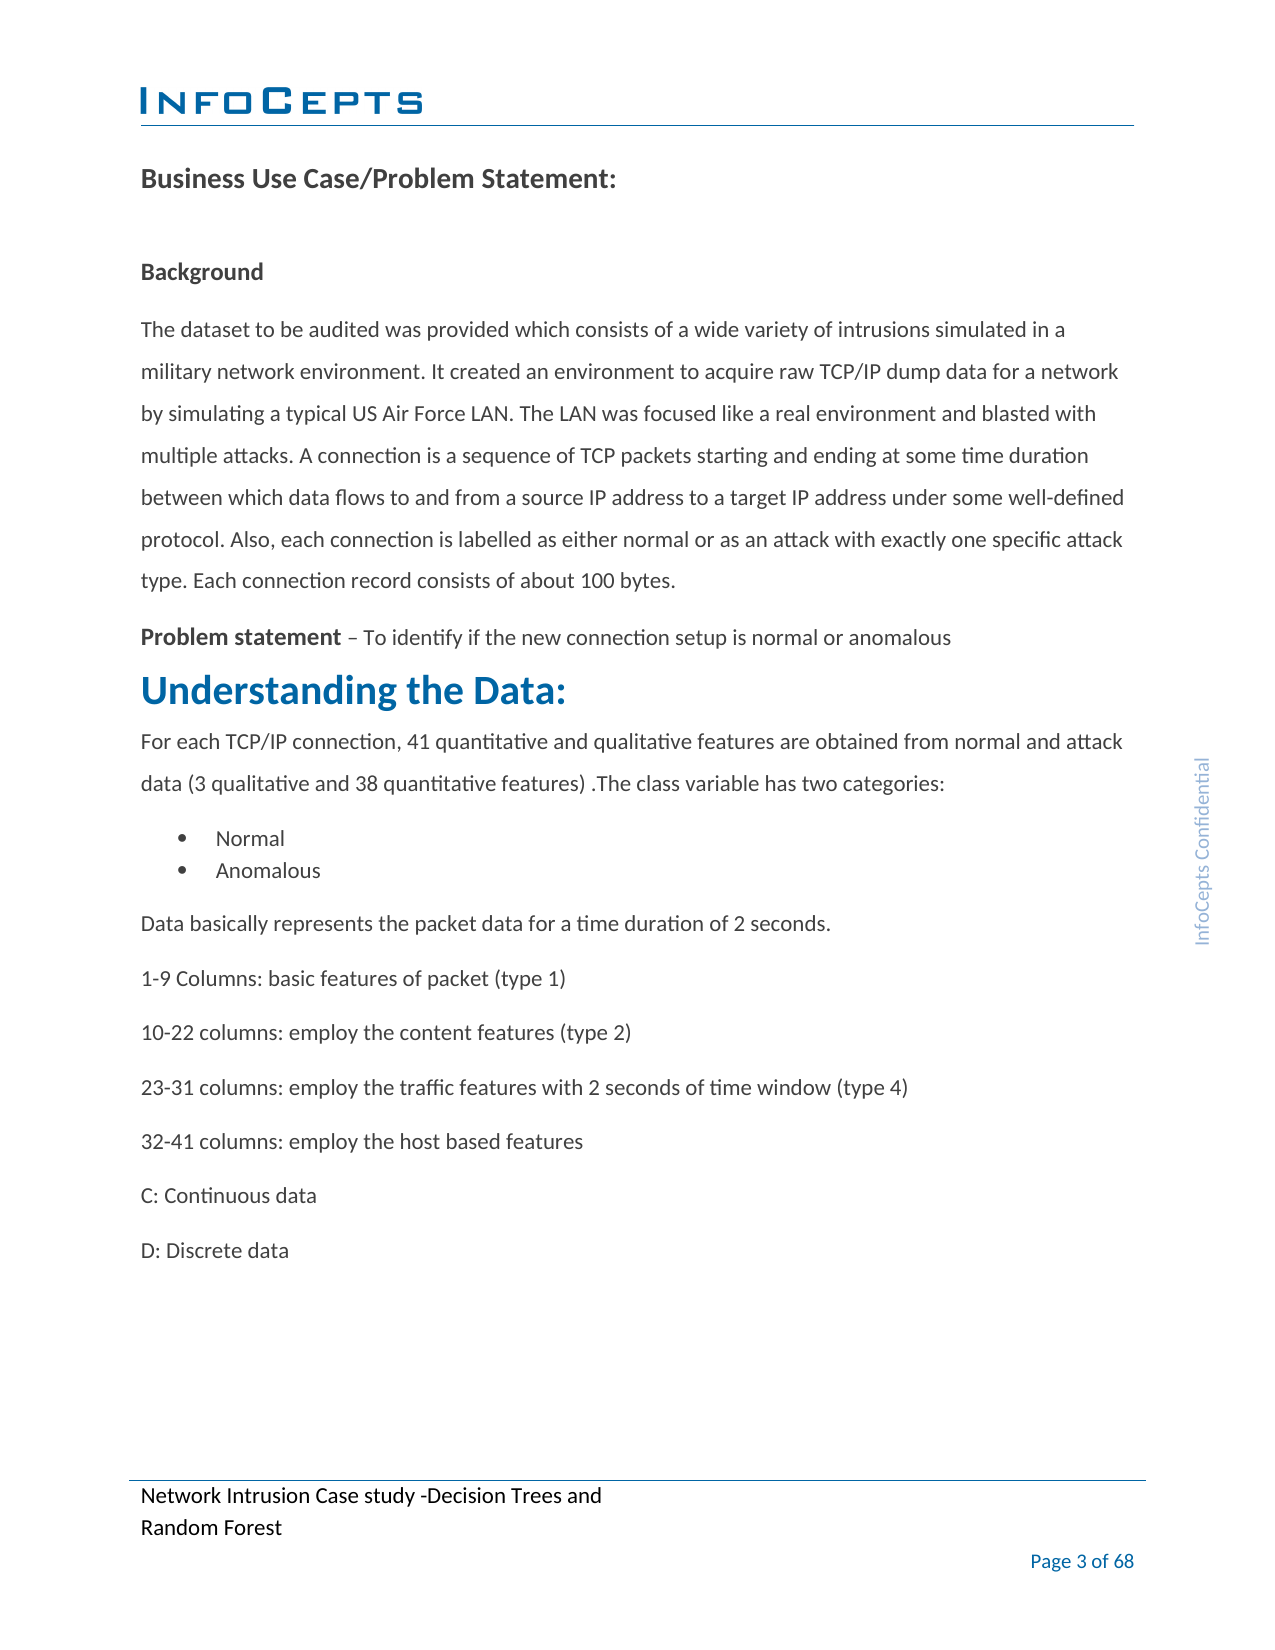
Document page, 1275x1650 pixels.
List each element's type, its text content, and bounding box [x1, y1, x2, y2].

text D: Discrete data [141, 1236, 1134, 1264]
text 10-22 columns: employ the content features (type 2) [141, 1018, 1134, 1046]
text 32-41 columns: employ the host based features [141, 1127, 1134, 1155]
text 23-31 columns: employ the traffic features with 2 seconds of time window (type 4) [141, 1073, 1134, 1101]
text Data basically represents the packet data for a time duration of 2 seconds. [141, 909, 1134, 937]
list Anomalous [178, 856, 1134, 884]
text 1-9 Columns: basic features of packet (type 1) [141, 964, 1134, 992]
subtitle Understanding the Data: [141, 664, 1134, 715]
list Normal [178, 824, 1134, 852]
picture [140, 87, 422, 114]
text C: Continuous data [141, 1182, 1134, 1209]
text For each TCP/IP connection, 41 quantitative and qualitative features are obtained from normal and attack data (3 qualitative and 38 quantitative features) .The class variable has two categories: [141, 727, 1134, 797]
